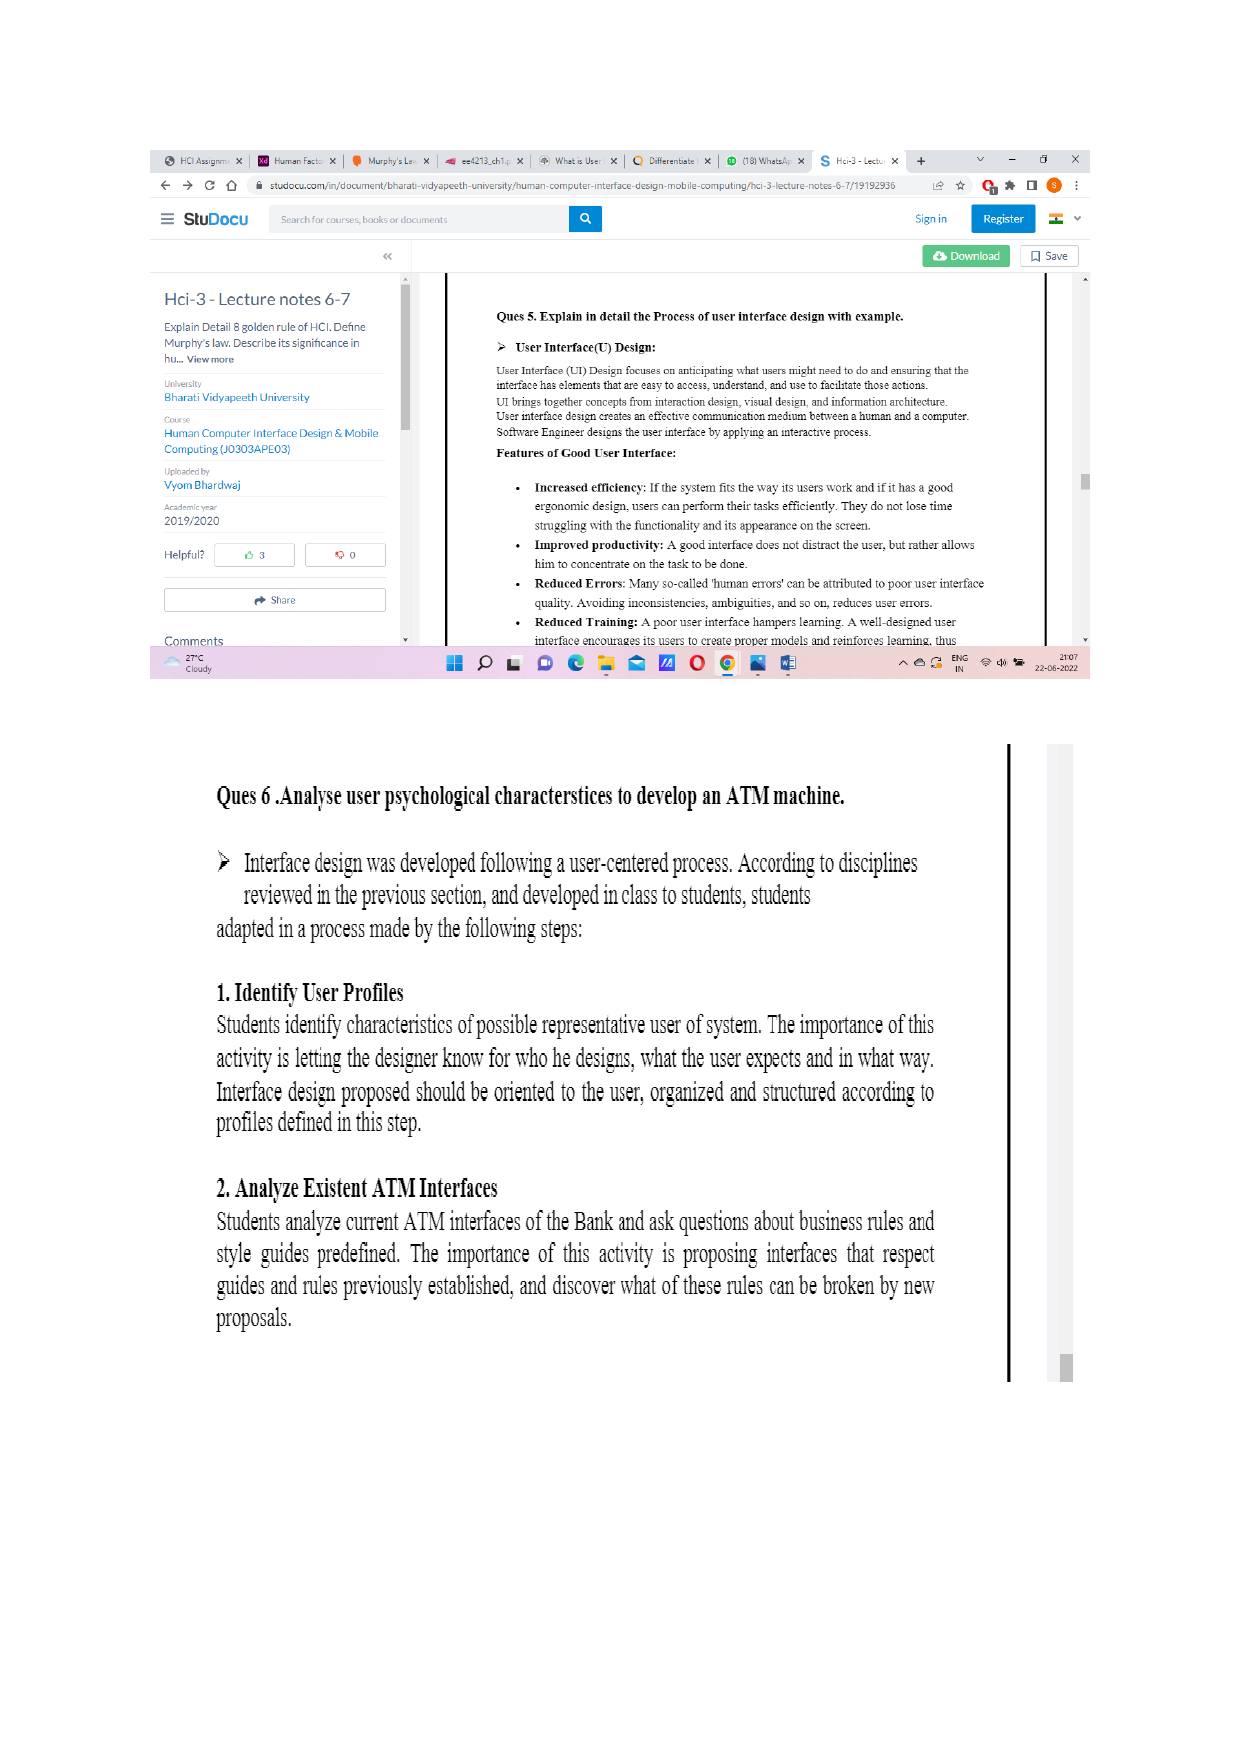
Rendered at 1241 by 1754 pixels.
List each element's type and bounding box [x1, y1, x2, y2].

picture [150, 150, 1091, 679]
picture [150, 744, 1074, 1382]
